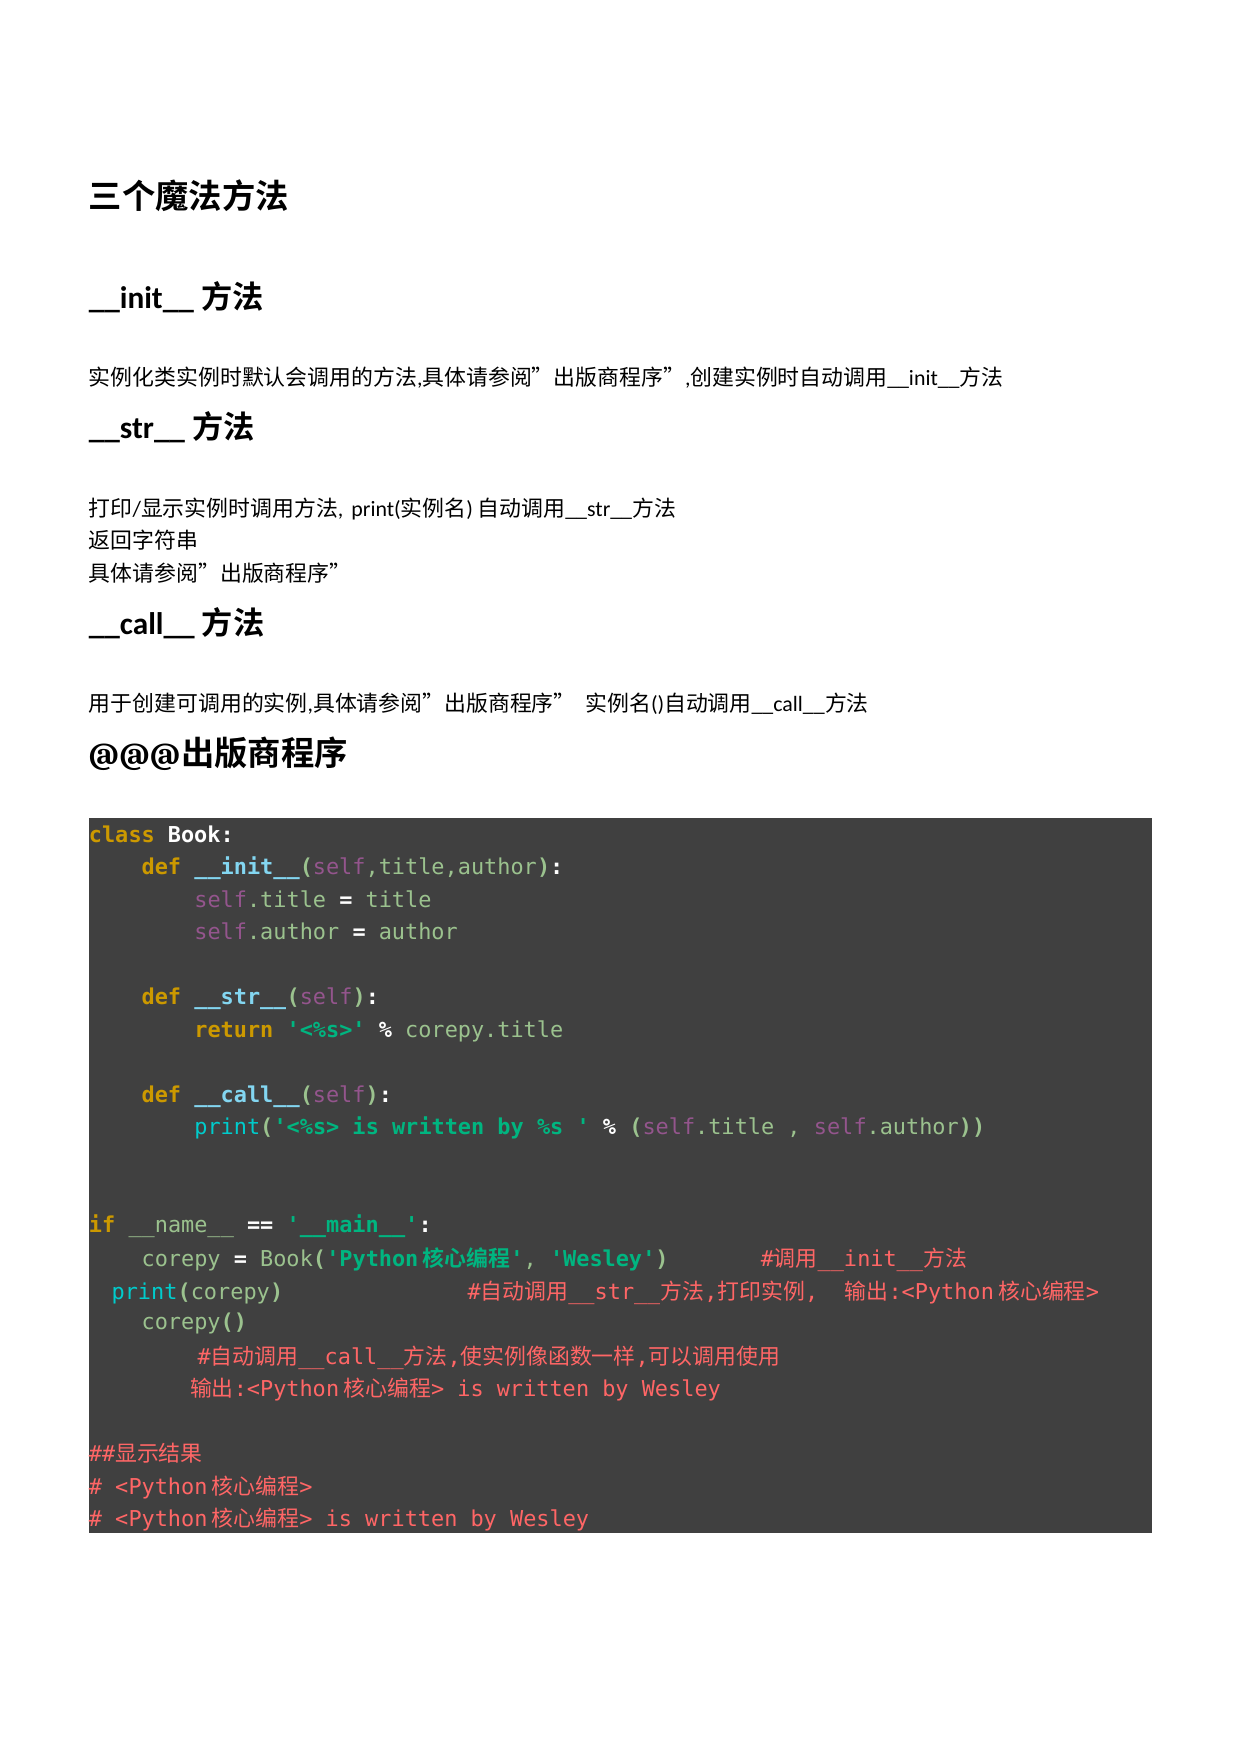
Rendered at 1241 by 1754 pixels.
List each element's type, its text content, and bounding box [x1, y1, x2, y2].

text 打印/显示实例时调用方法, print(实例名) 自动调用__str__方法 [89, 490, 1152, 523]
text 输出:<Python核心编程> is written by Wesley ##显示结果 # <Python核心编程> # <Python核心编程> is written by Wesley [89, 1371, 1152, 1533]
subtitle __init__ 方法 [89, 262, 1152, 327]
text 返回字符串 [89, 523, 1152, 555]
text 用于创建可调用的实例,具体请参阅”出版商程序” 实例名()自动调用__call__方法 [89, 686, 1152, 718]
subtitle @@@出版商程序 [89, 718, 1152, 783]
subtitle __call__ 方法 [89, 588, 1152, 653]
text #自动调用__call__方法,使实例像函数一样,可以调用使用 [89, 1338, 1152, 1371]
subtitle 三个魔法方法 [89, 162, 1152, 227]
text 实例化类实例时默认会调用的方法,具体请参阅”出版商程序”,创建实例时自动调用__init__方法 [89, 360, 1152, 392]
text 具体请参阅”出版商程序” [89, 555, 1152, 588]
text class Book: def __init__(self,title,author): self.title = title self.author = author def __str__(self): return '<%s>' % corepy.title def __call__(self): print('<%s> is written by %s ' % (self.title , self.author)) if __name__ == '__main__': corepy = Book('Python核心编程', 'Wesley') #调用__init__方法 print(corepy) #自动调用__str__方法,打印实例, 输出:<Python核心编程> corepy() [89, 818, 1152, 1338]
subtitle __str__ 方法 [89, 392, 1152, 457]
